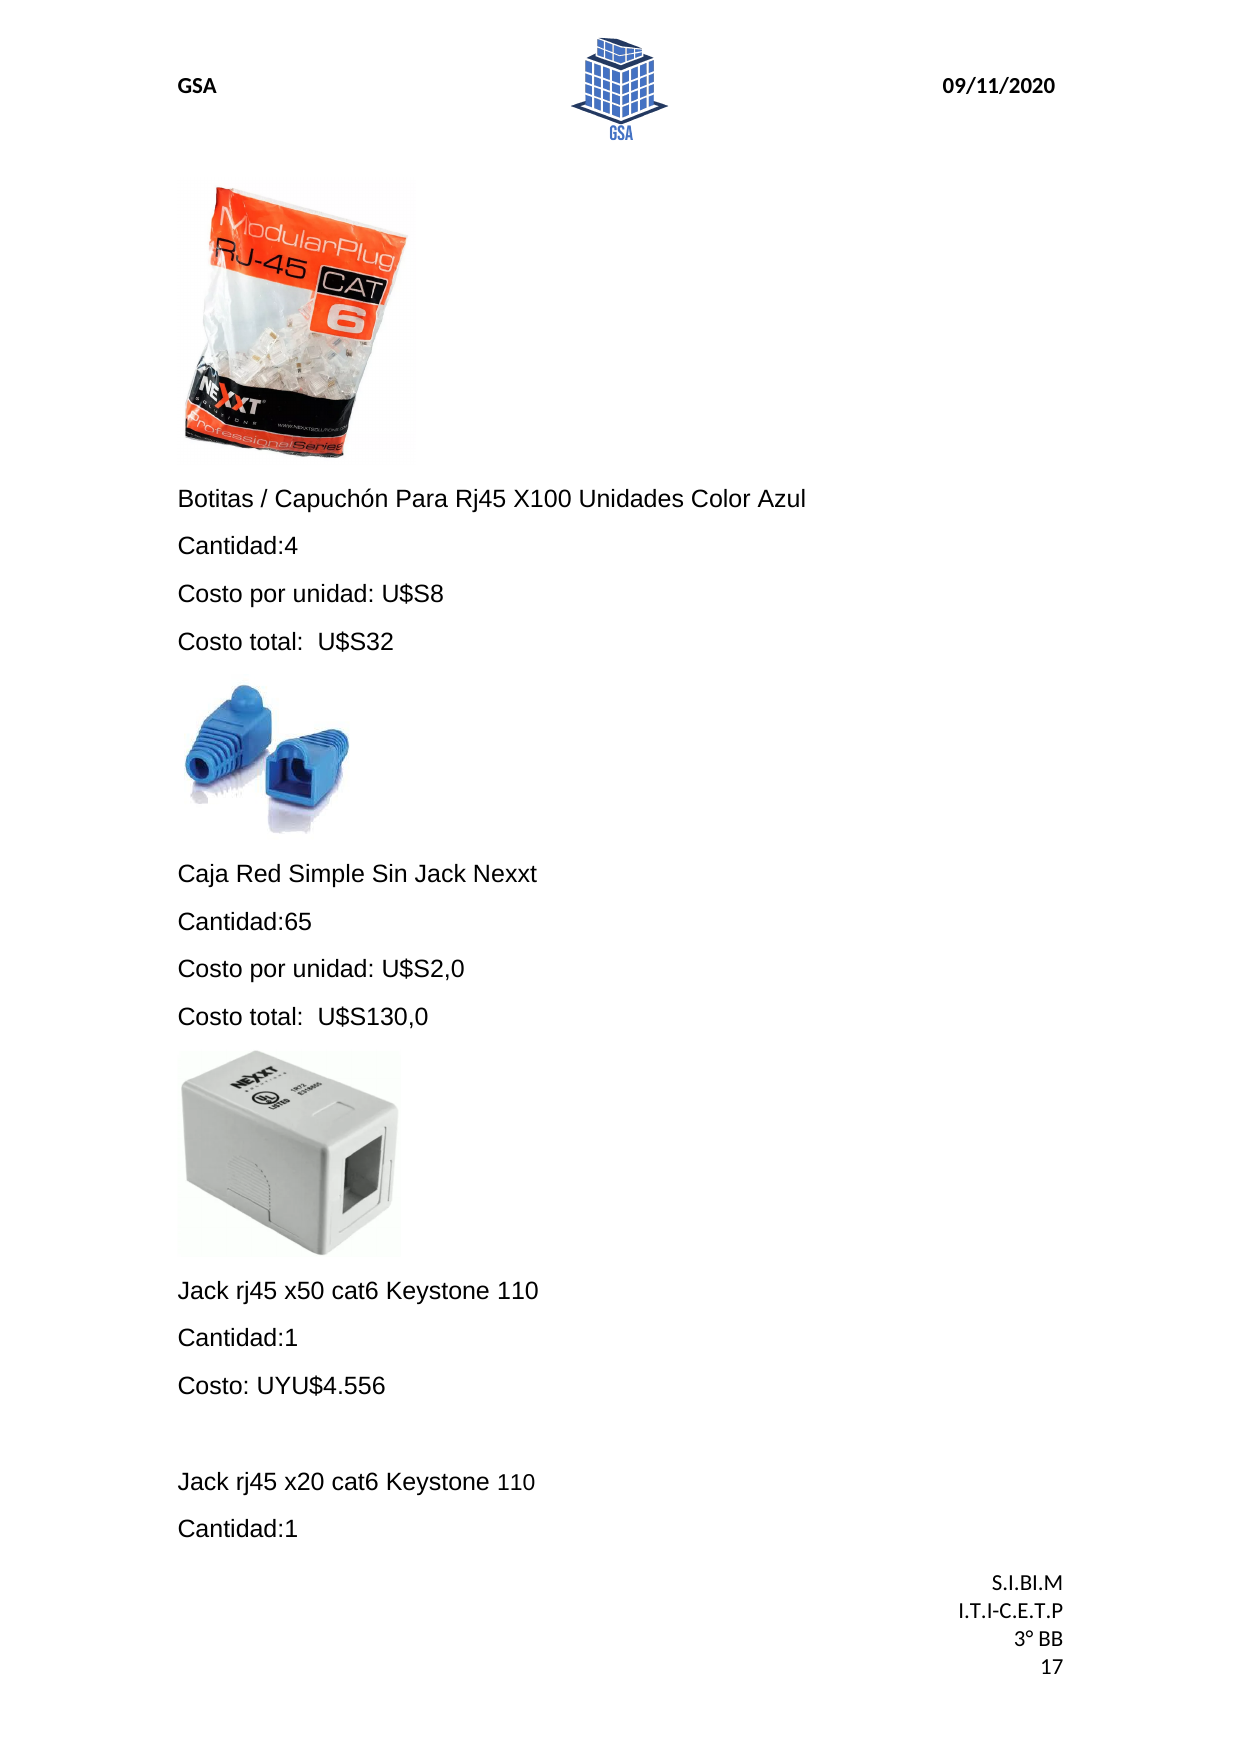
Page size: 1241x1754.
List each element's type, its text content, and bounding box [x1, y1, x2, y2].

text Caja Red Simple Sin Jack Nexxt [177, 859, 1063, 888]
text Costo: UYU$4.556 [177, 1371, 1063, 1400]
text Jack rj45 x50 cat6 Keystone 110 [177, 1276, 1063, 1304]
text Costo por unidad: U$S2,0 [177, 954, 1063, 983]
picture [177, 1049, 401, 1257]
text Botitas / Capuchón Para Rj45 X100 Unidades Color Azul [177, 483, 1063, 512]
text Cantidad:1 [177, 1323, 1063, 1352]
picture [177, 177, 417, 465]
picture [184, 674, 350, 840]
text Cantidad:1 [177, 1514, 1063, 1543]
text Costo total: U$S130,0 [177, 1002, 1063, 1031]
text Jack rj45 x20 cat6 Keystone 110 [177, 1467, 1063, 1495]
text Cantidad:4 [177, 531, 1063, 560]
text Costo total: U$S32 [177, 627, 1063, 655]
text Cantidad:65 [177, 907, 1063, 935]
picture [568, 37, 672, 141]
text Costo por unidad: U$S8 [177, 579, 1063, 608]
